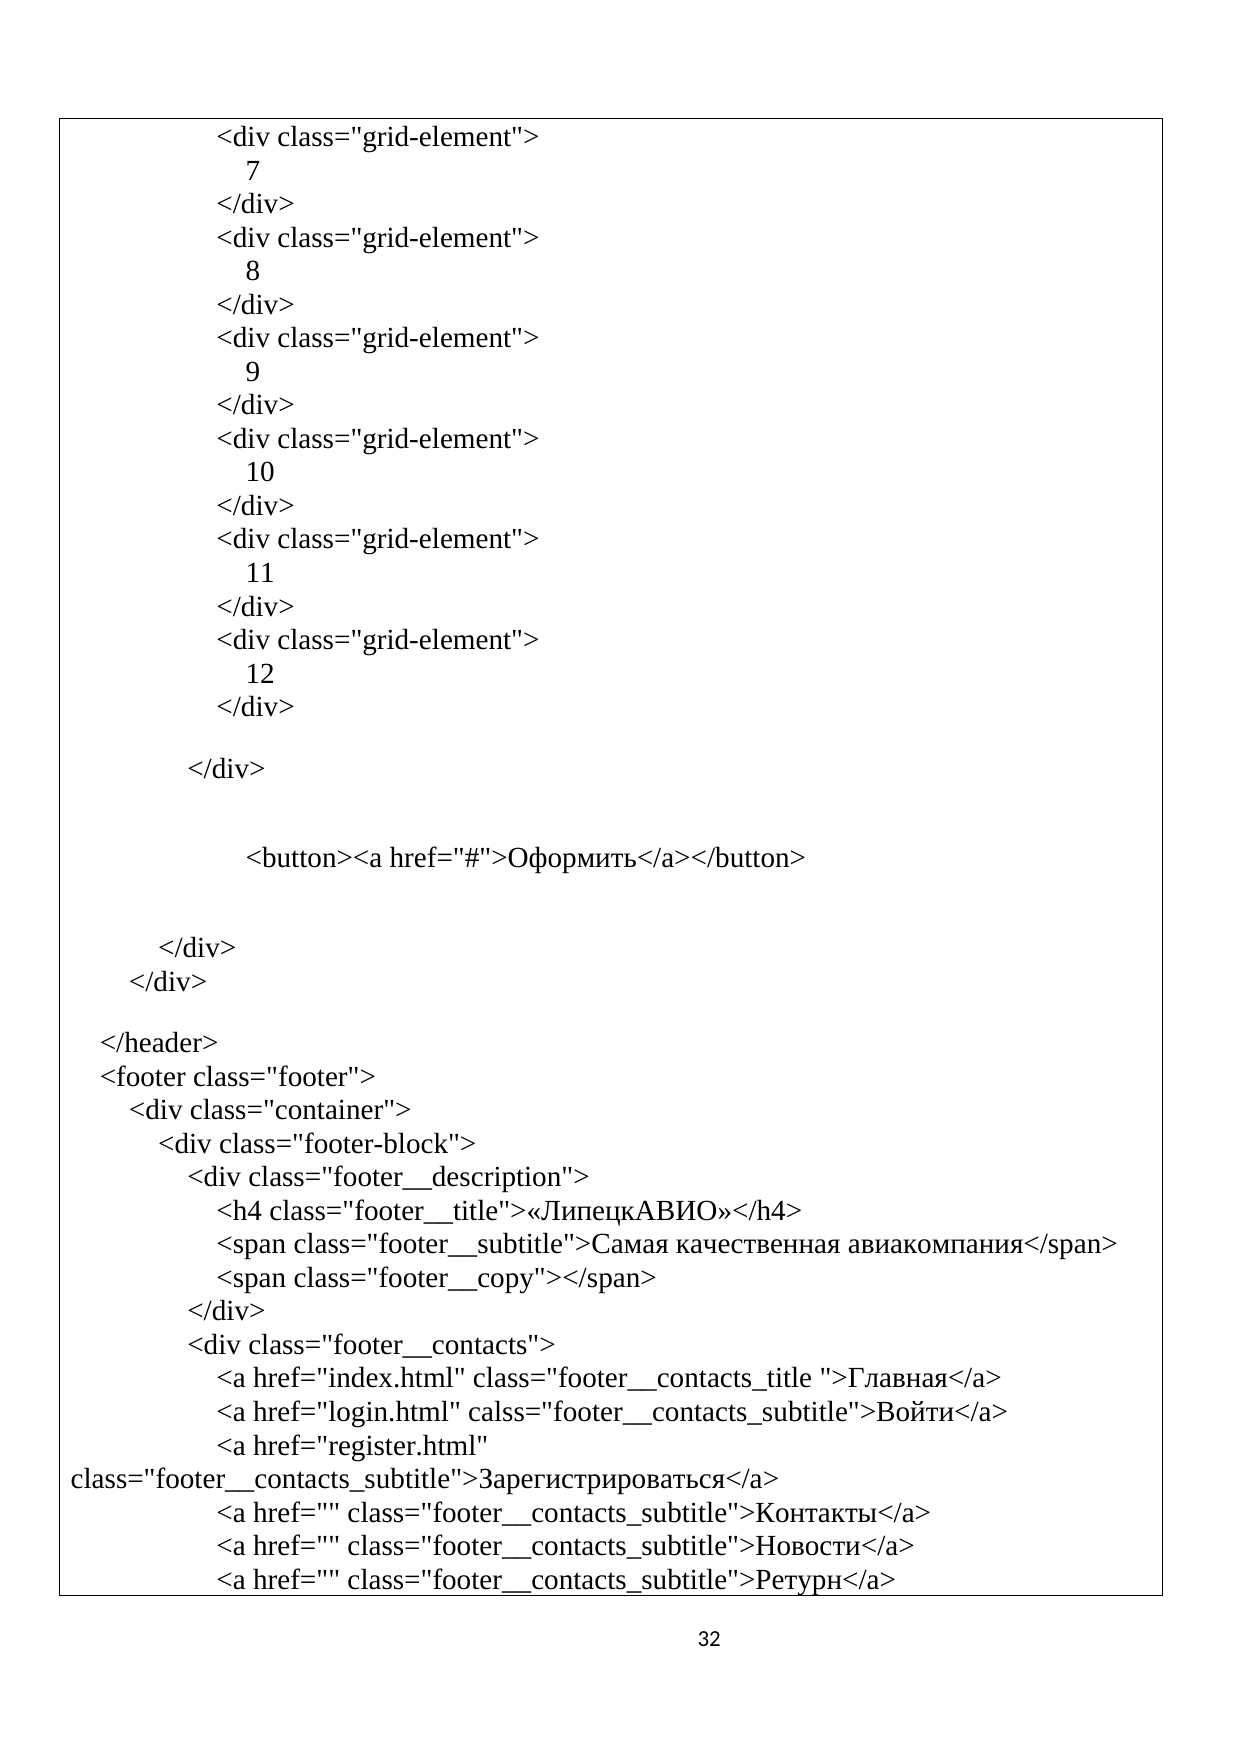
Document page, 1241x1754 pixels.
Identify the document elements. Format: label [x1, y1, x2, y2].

table_header [60, 119, 1162, 1595]
